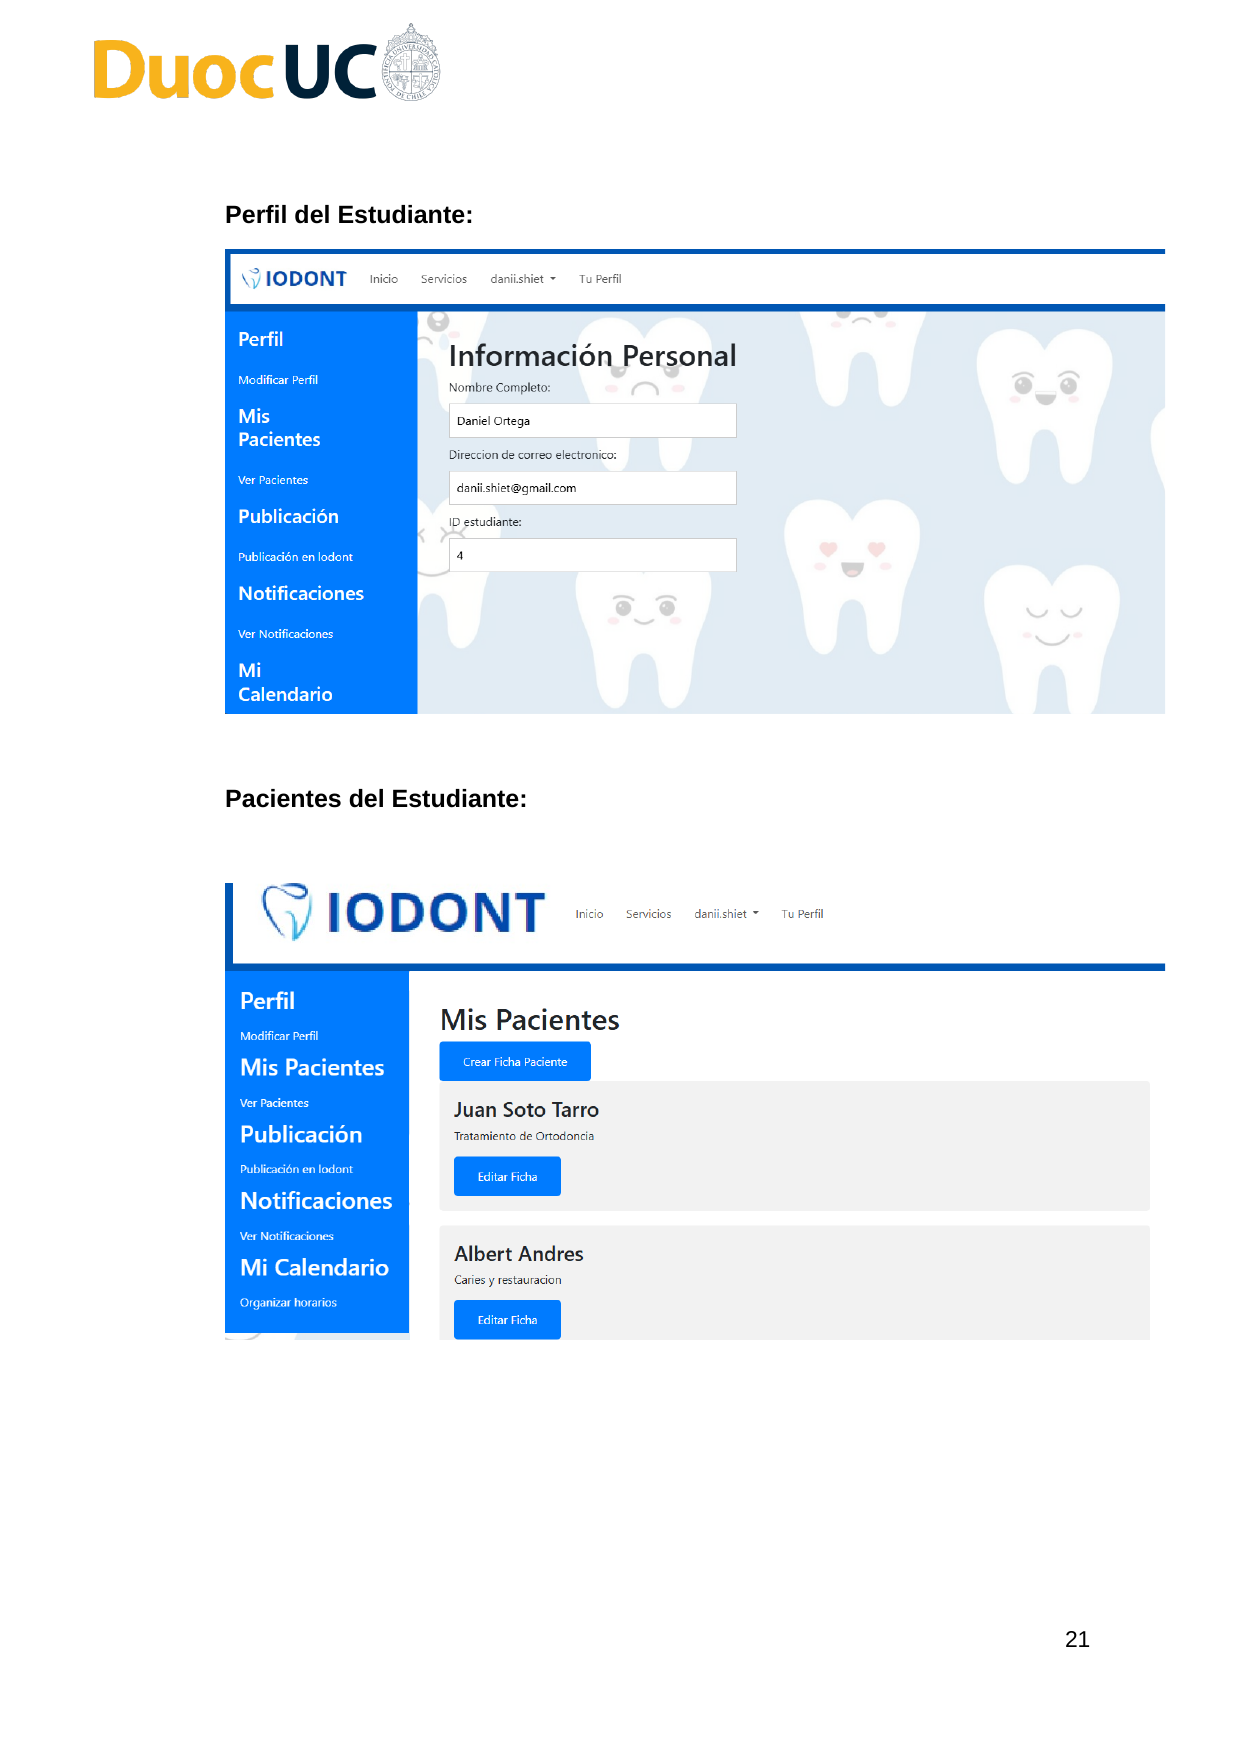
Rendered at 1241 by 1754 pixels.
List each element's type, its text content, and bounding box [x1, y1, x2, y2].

picture [89, 18, 445, 106]
picture [225, 883, 1166, 1340]
text Perfil del Estudiante: [225, 200, 1090, 228]
picture [225, 249, 1166, 714]
text Pacientes del Estudiante: [225, 784, 1090, 813]
